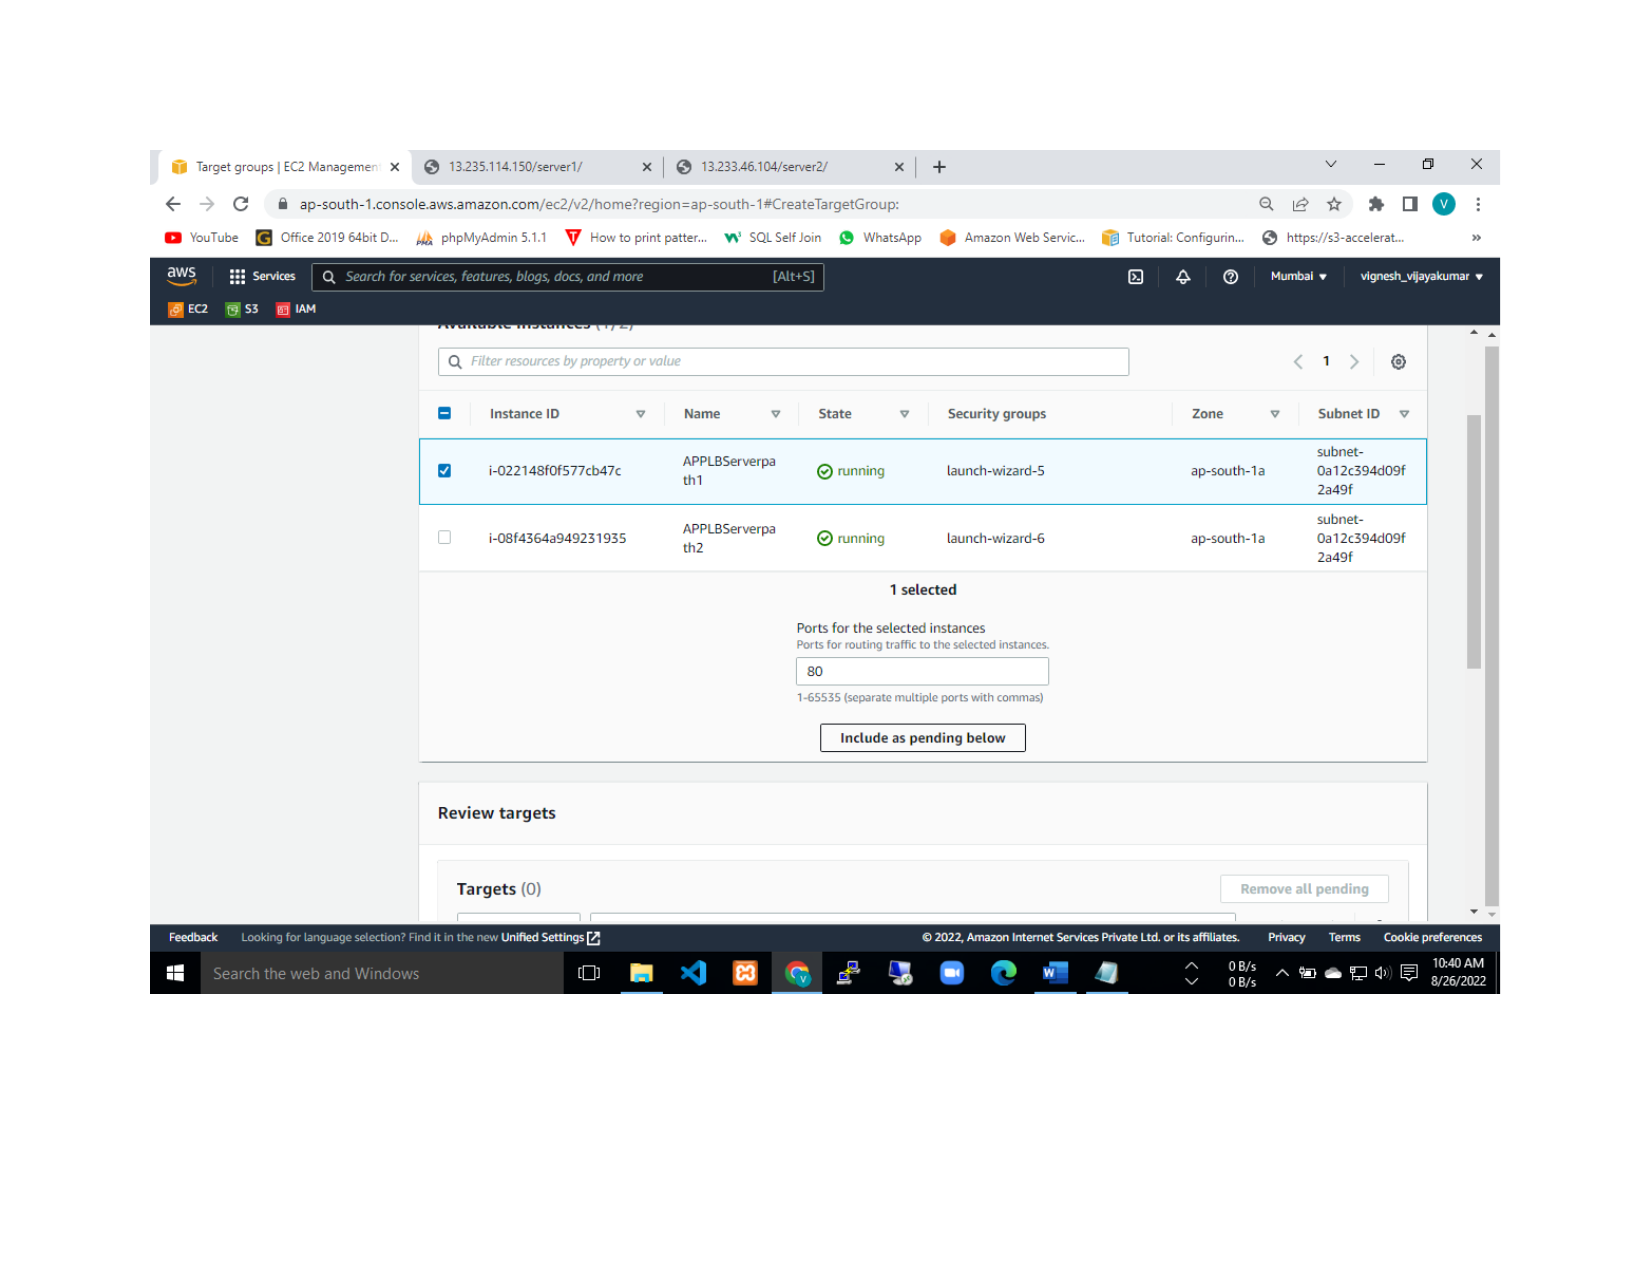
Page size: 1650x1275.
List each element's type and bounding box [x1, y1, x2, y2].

picture [150, 150, 1500, 994]
